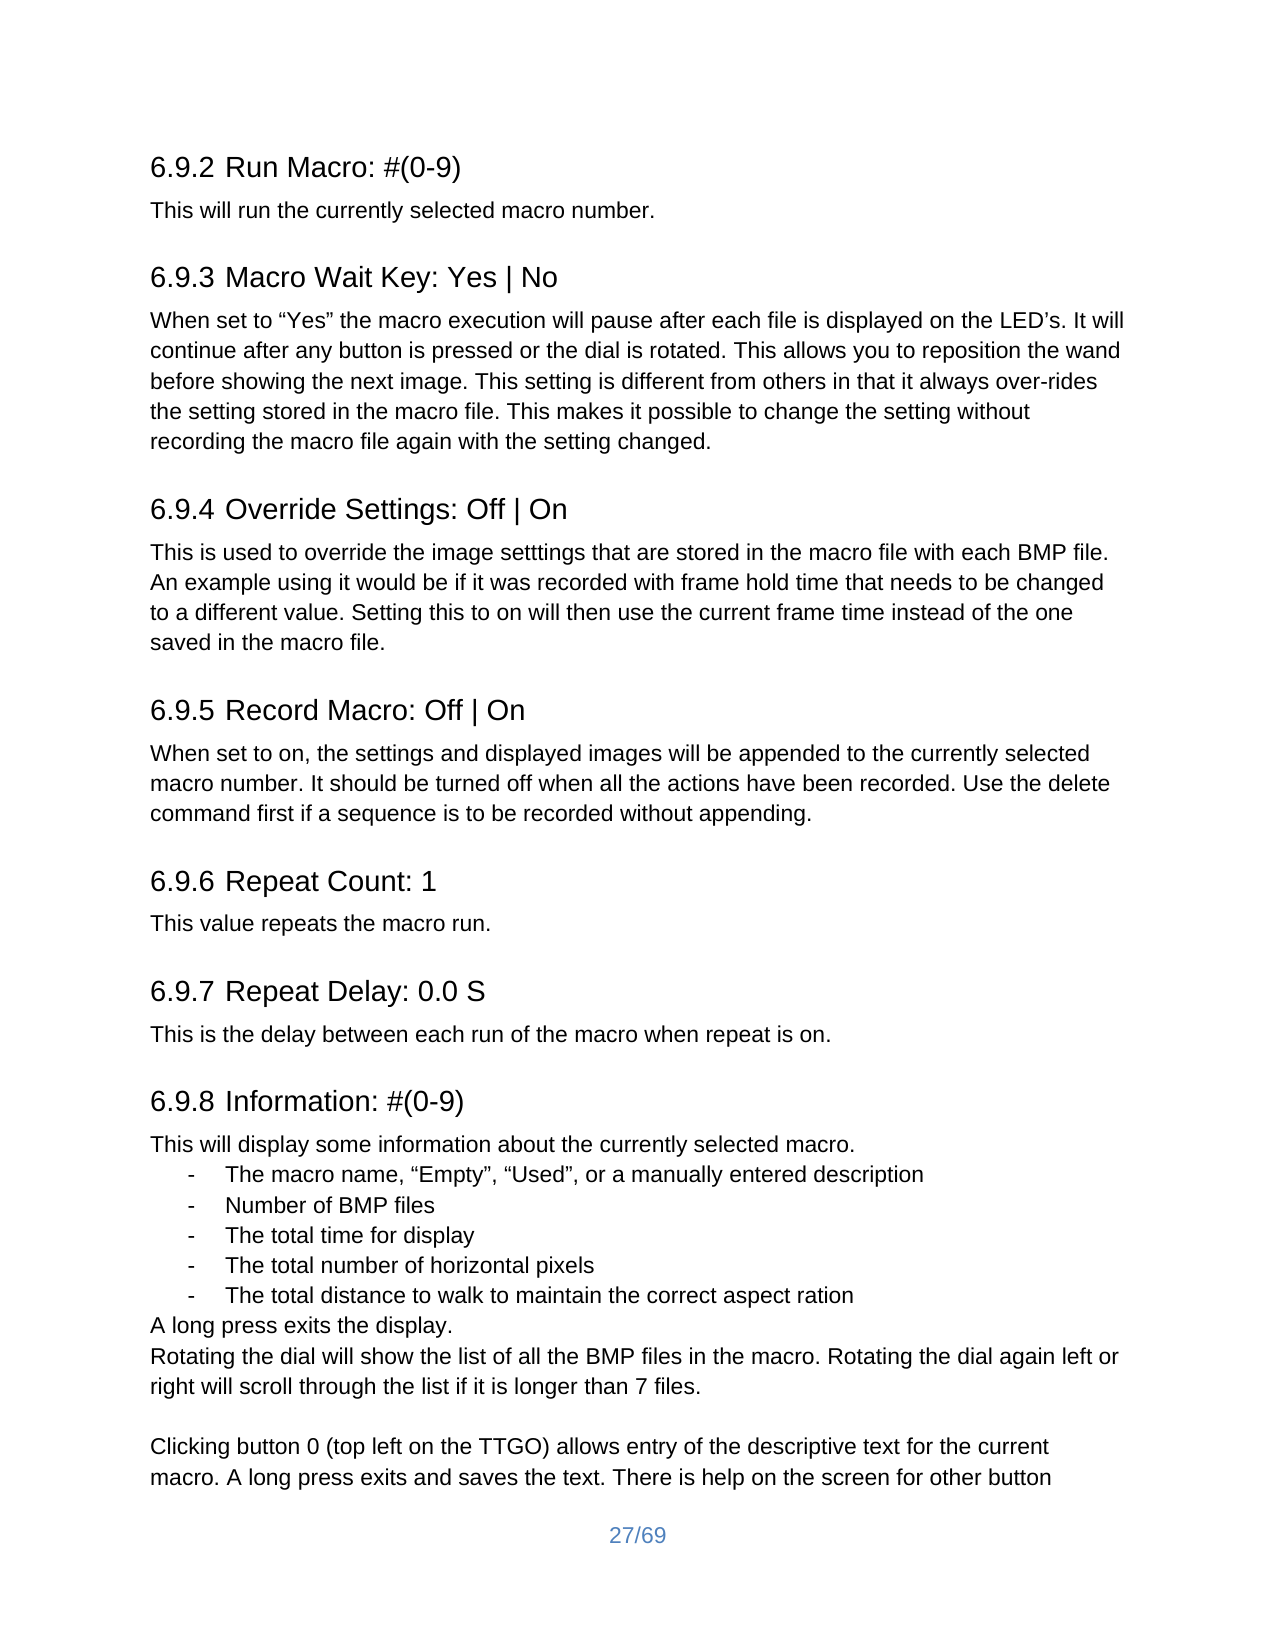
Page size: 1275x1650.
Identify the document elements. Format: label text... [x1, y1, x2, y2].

subtitle Repeat Delay: 0.0 S [150, 974, 1125, 1007]
subtitle Repeat Count: 1 [150, 863, 1125, 897]
text This will run the currently selected macro number. [150, 197, 1125, 223]
list The macro name, “Empty”, “Used”, or a manually entered description [187, 1161, 1125, 1188]
list The total number of horizontal pixels [187, 1252, 1125, 1278]
subtitle Macro Wait Key: Yes | No [150, 260, 1125, 294]
text This value repeats the macro run. [150, 910, 1125, 937]
text This is used to override the image setttings that are stored in the macro file with each BMP file. An example using it would be if it was recorded with frame hold time that needs to be changed to a different value. Setting this to on will then use the current frame time instead of the one saved in the macro file. [150, 538, 1125, 656]
text When set to “Yes” the macro execution will pause after each file is displayed on the LED’s. It will continue after any button is pressed or the dial is rotated. This allows you to reposition the wand before showing the next image. This setting is different from others in that it always over-rides the setting stored in the macro file. This makes it possible to change the setting without recording the macro file again with the setting changed. [150, 307, 1125, 454]
list The total distance to walk to maintain the correct aspect ration [187, 1282, 1125, 1309]
subtitle Run Macro: #(0-9) [150, 150, 1125, 183]
list Number of BMP files [187, 1192, 1125, 1218]
text When set to on, the settings and displayed images will be appended to the currently selected macro number. It should be turned off when all the actions have been recorded. Use the delete command first if a sequence is to be recorded without appending. [150, 739, 1125, 826]
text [150, 1433, 1125, 1490]
text A long press exits the display. [150, 1312, 1125, 1339]
subtitle Information: #(0-9) [150, 1084, 1125, 1118]
list The total time for display [187, 1222, 1125, 1248]
subtitle Record Macro: Off | On [150, 693, 1125, 726]
text This is the delay between each run of the macro when repeat is on. [150, 1021, 1125, 1047]
subtitle Override Settings: Off | On [150, 492, 1125, 525]
text This will display some information about the currently selected macro. [150, 1131, 1125, 1158]
text Rotating the dial will show the list of all the BMP files in the macro. Rotating the dial again left or right will scroll through the list if it is longer than 7 files. [150, 1343, 1125, 1399]
